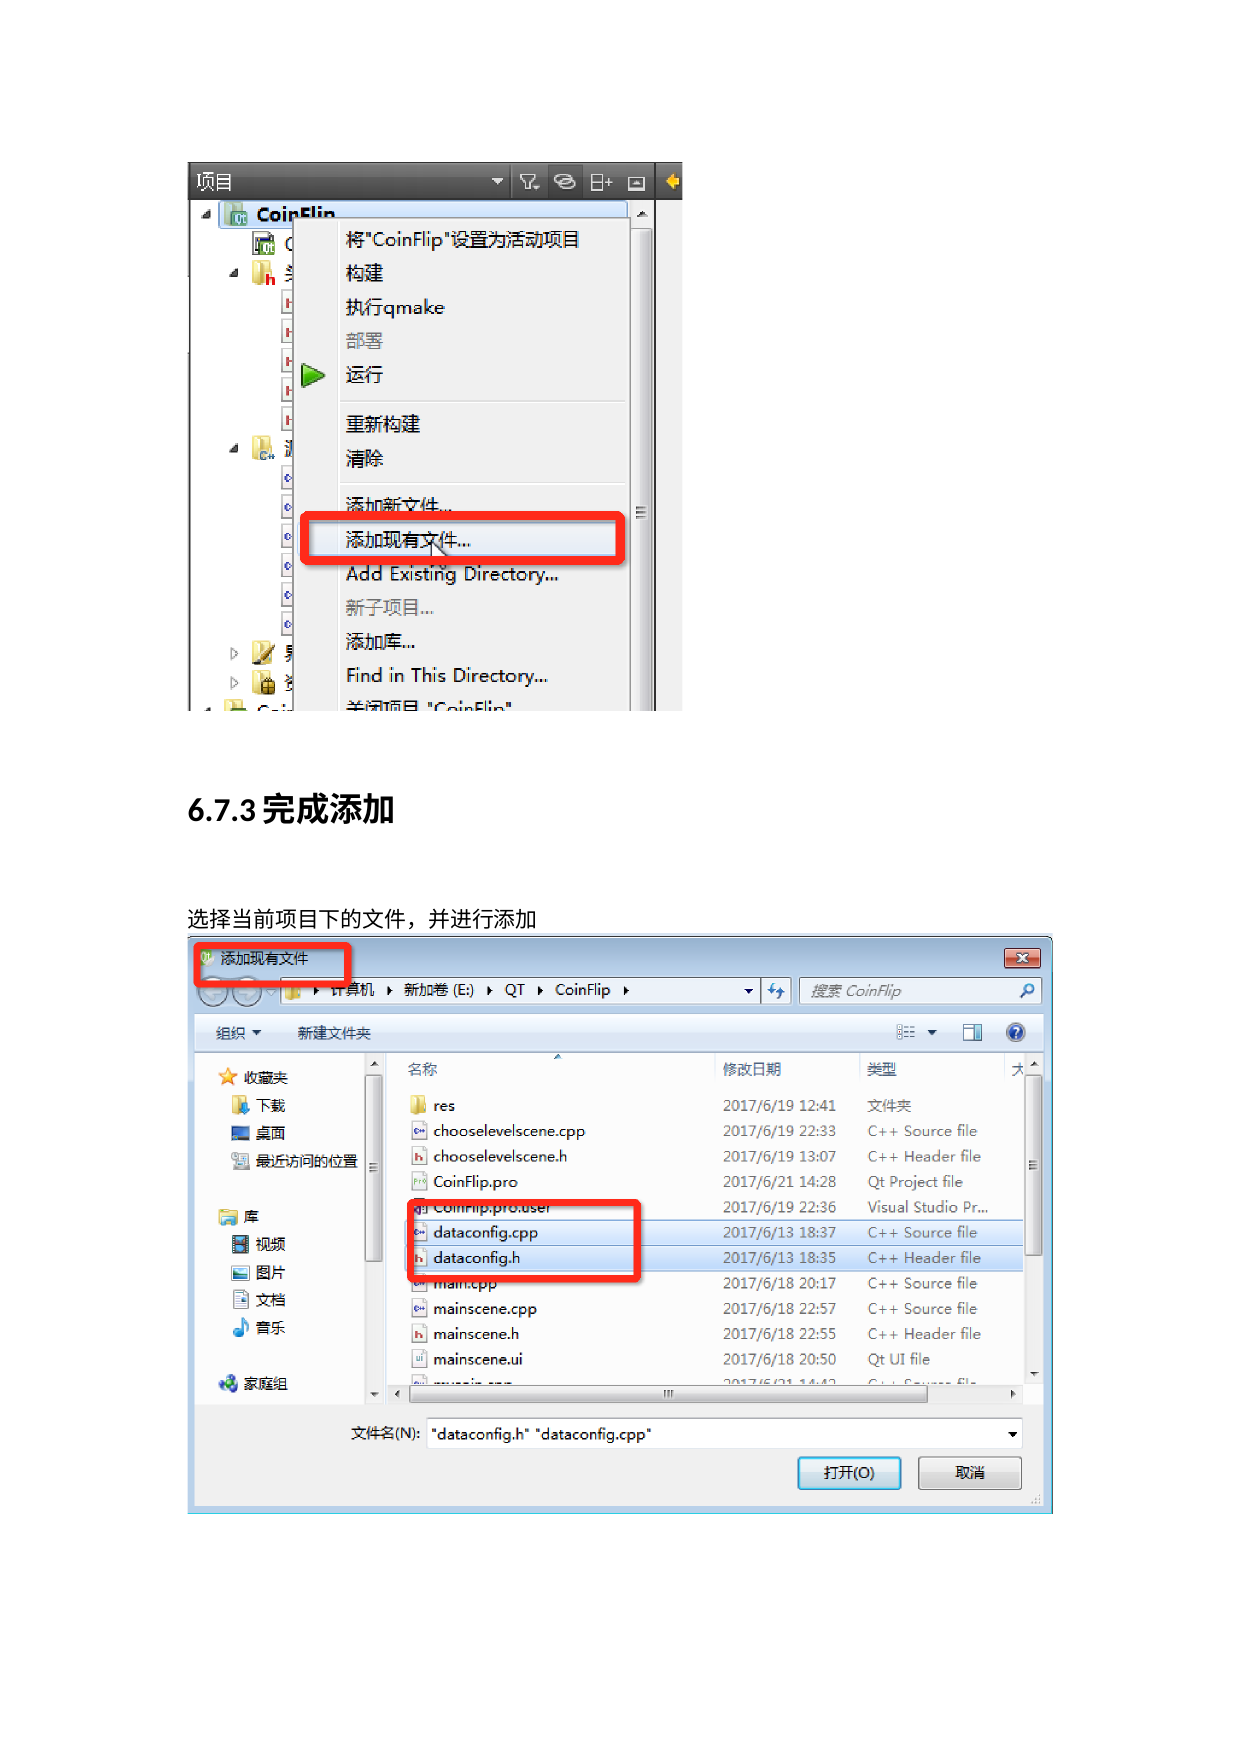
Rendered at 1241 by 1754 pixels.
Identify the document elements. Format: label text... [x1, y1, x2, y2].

subtitle 完成添加 [187, 774, 1053, 839]
text 选择当前项目下的文件，并进行添加 [187, 901, 1053, 933]
picture [187, 162, 683, 711]
picture [187, 933, 1053, 1514]
